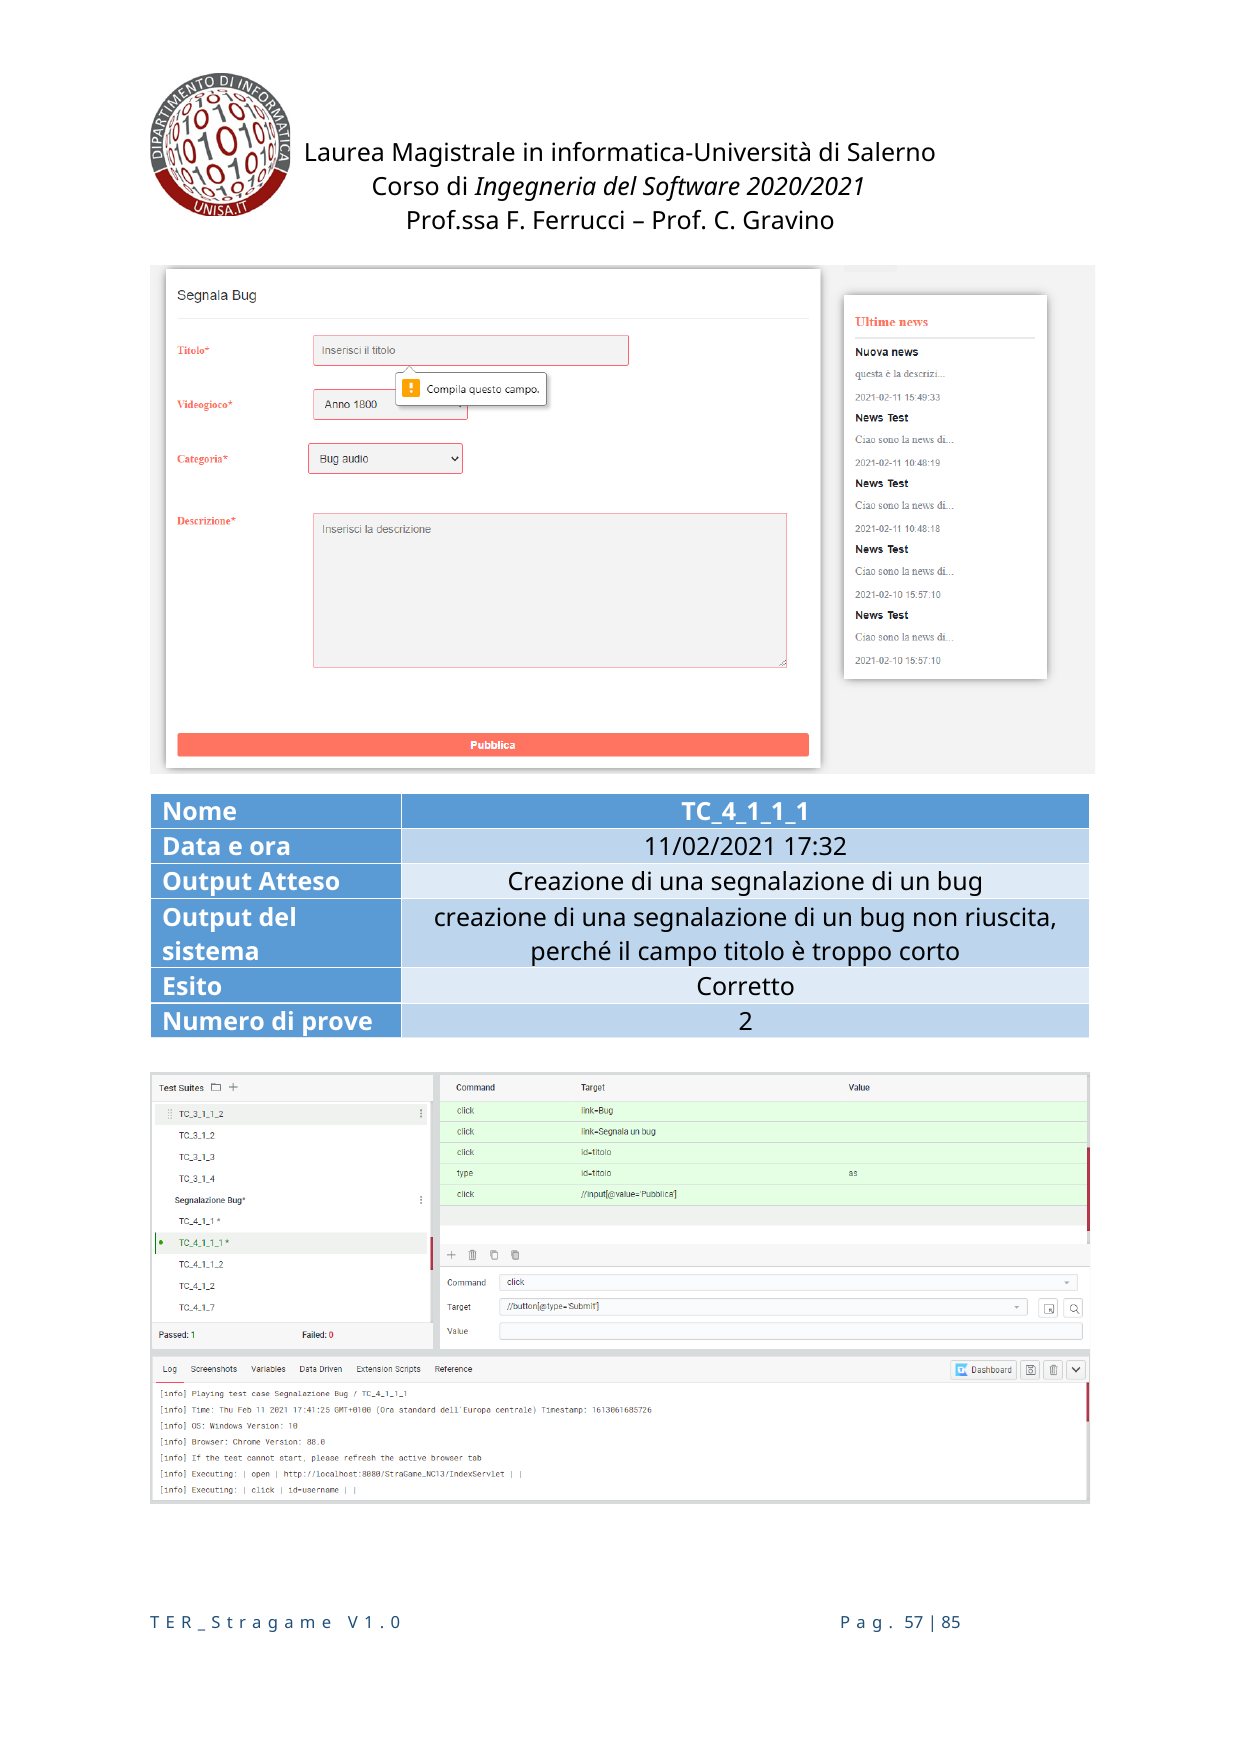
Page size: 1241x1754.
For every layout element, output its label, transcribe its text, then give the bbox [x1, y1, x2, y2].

table_cell Esito [151, 968, 401, 1002]
table_cell Output Atteso [151, 864, 401, 898]
picture [150, 1072, 1091, 1504]
table_cell 11/02/2021 17:32 [402, 829, 1089, 863]
table_header Nome [151, 794, 401, 828]
table_cell 2 [402, 1004, 1089, 1037]
table_cell Creazione di una segnalazione di un bug [402, 864, 1089, 898]
table_header TC_4_1_1_1 [402, 794, 1089, 828]
table_cell Corretto [402, 968, 1089, 1002]
picture [150, 265, 1096, 774]
table_cell Output del sistema [151, 899, 401, 967]
table_cell Numero di prove [151, 1004, 401, 1037]
table_cell Data e ora [151, 829, 401, 863]
picture [149, 73, 290, 215]
table_cell creazione di una segnalazione di un bug non riuscita, perché il campo titolo è troppo corto [402, 899, 1089, 967]
